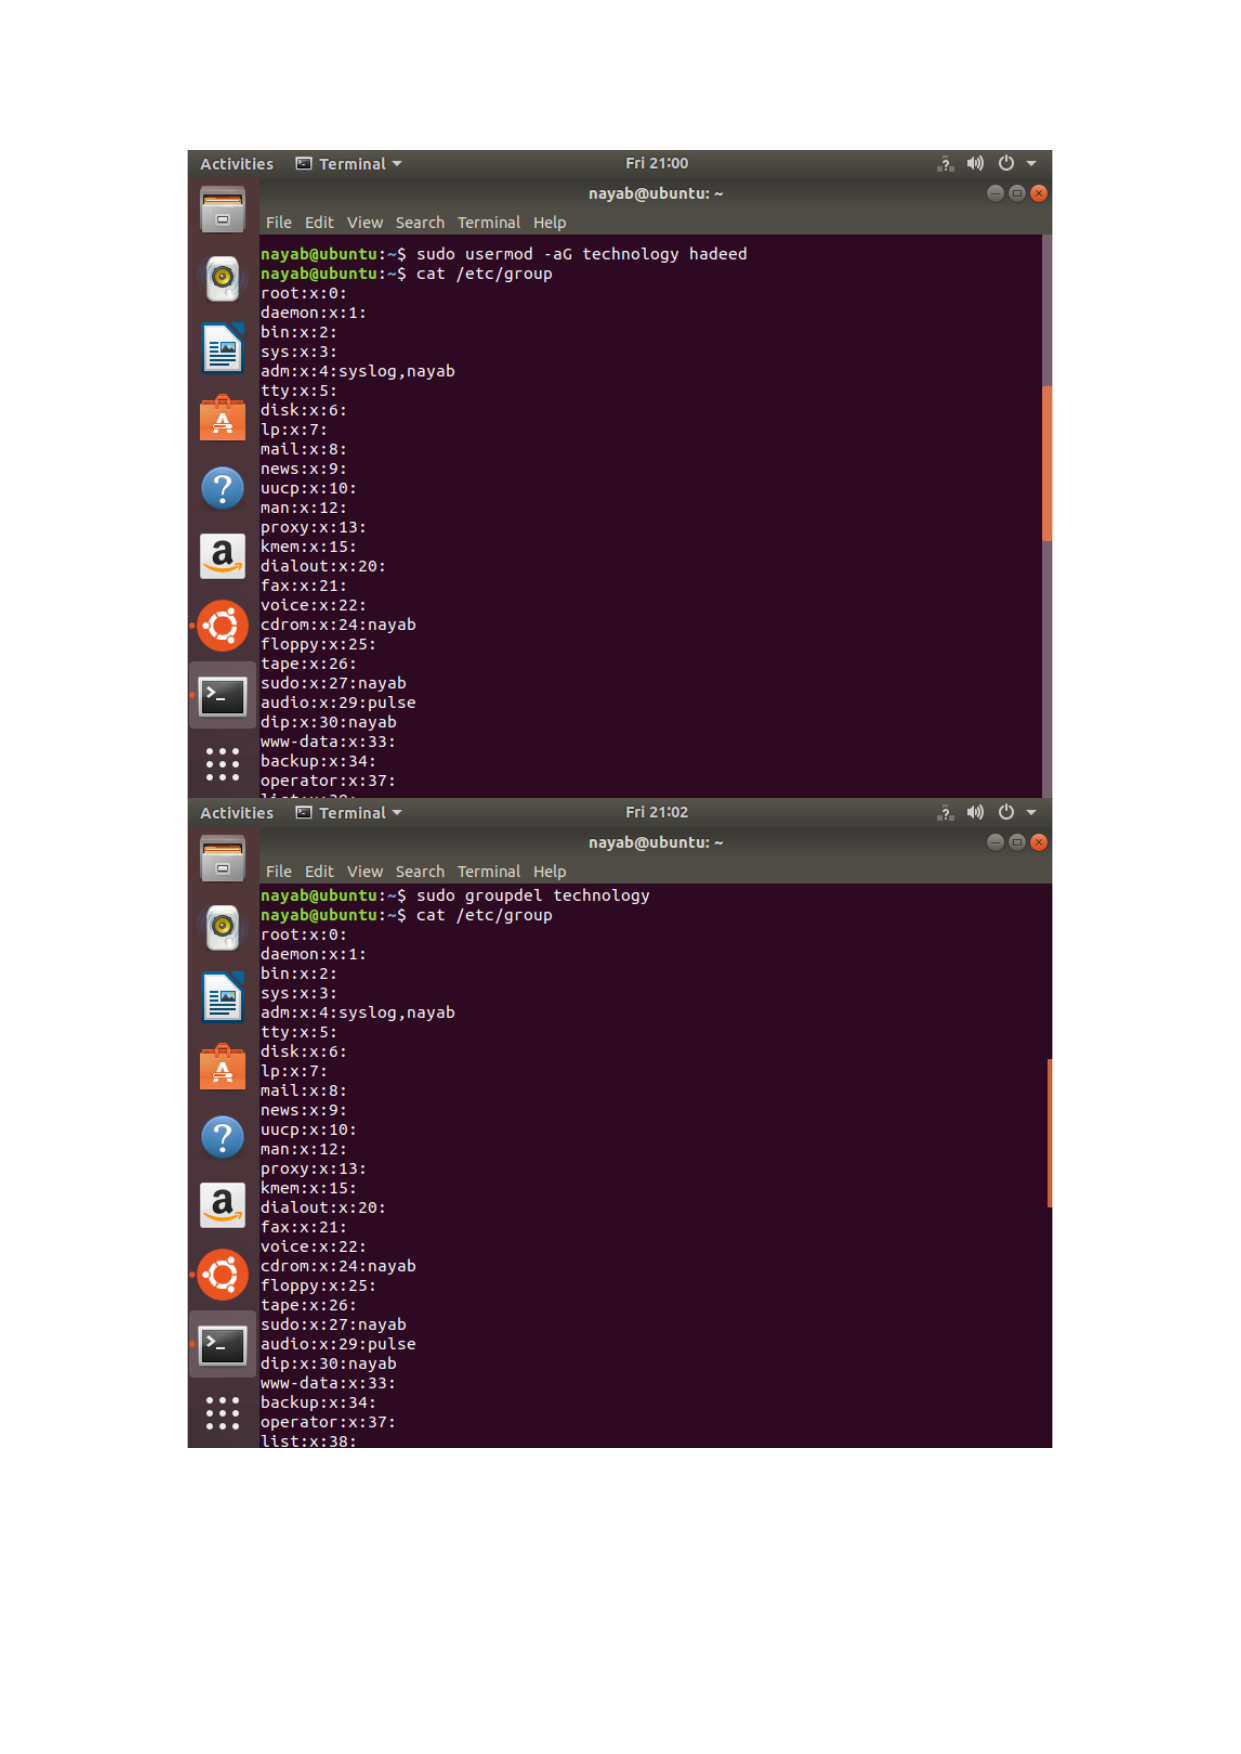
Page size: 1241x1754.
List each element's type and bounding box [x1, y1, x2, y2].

picture [187, 150, 1053, 1448]
